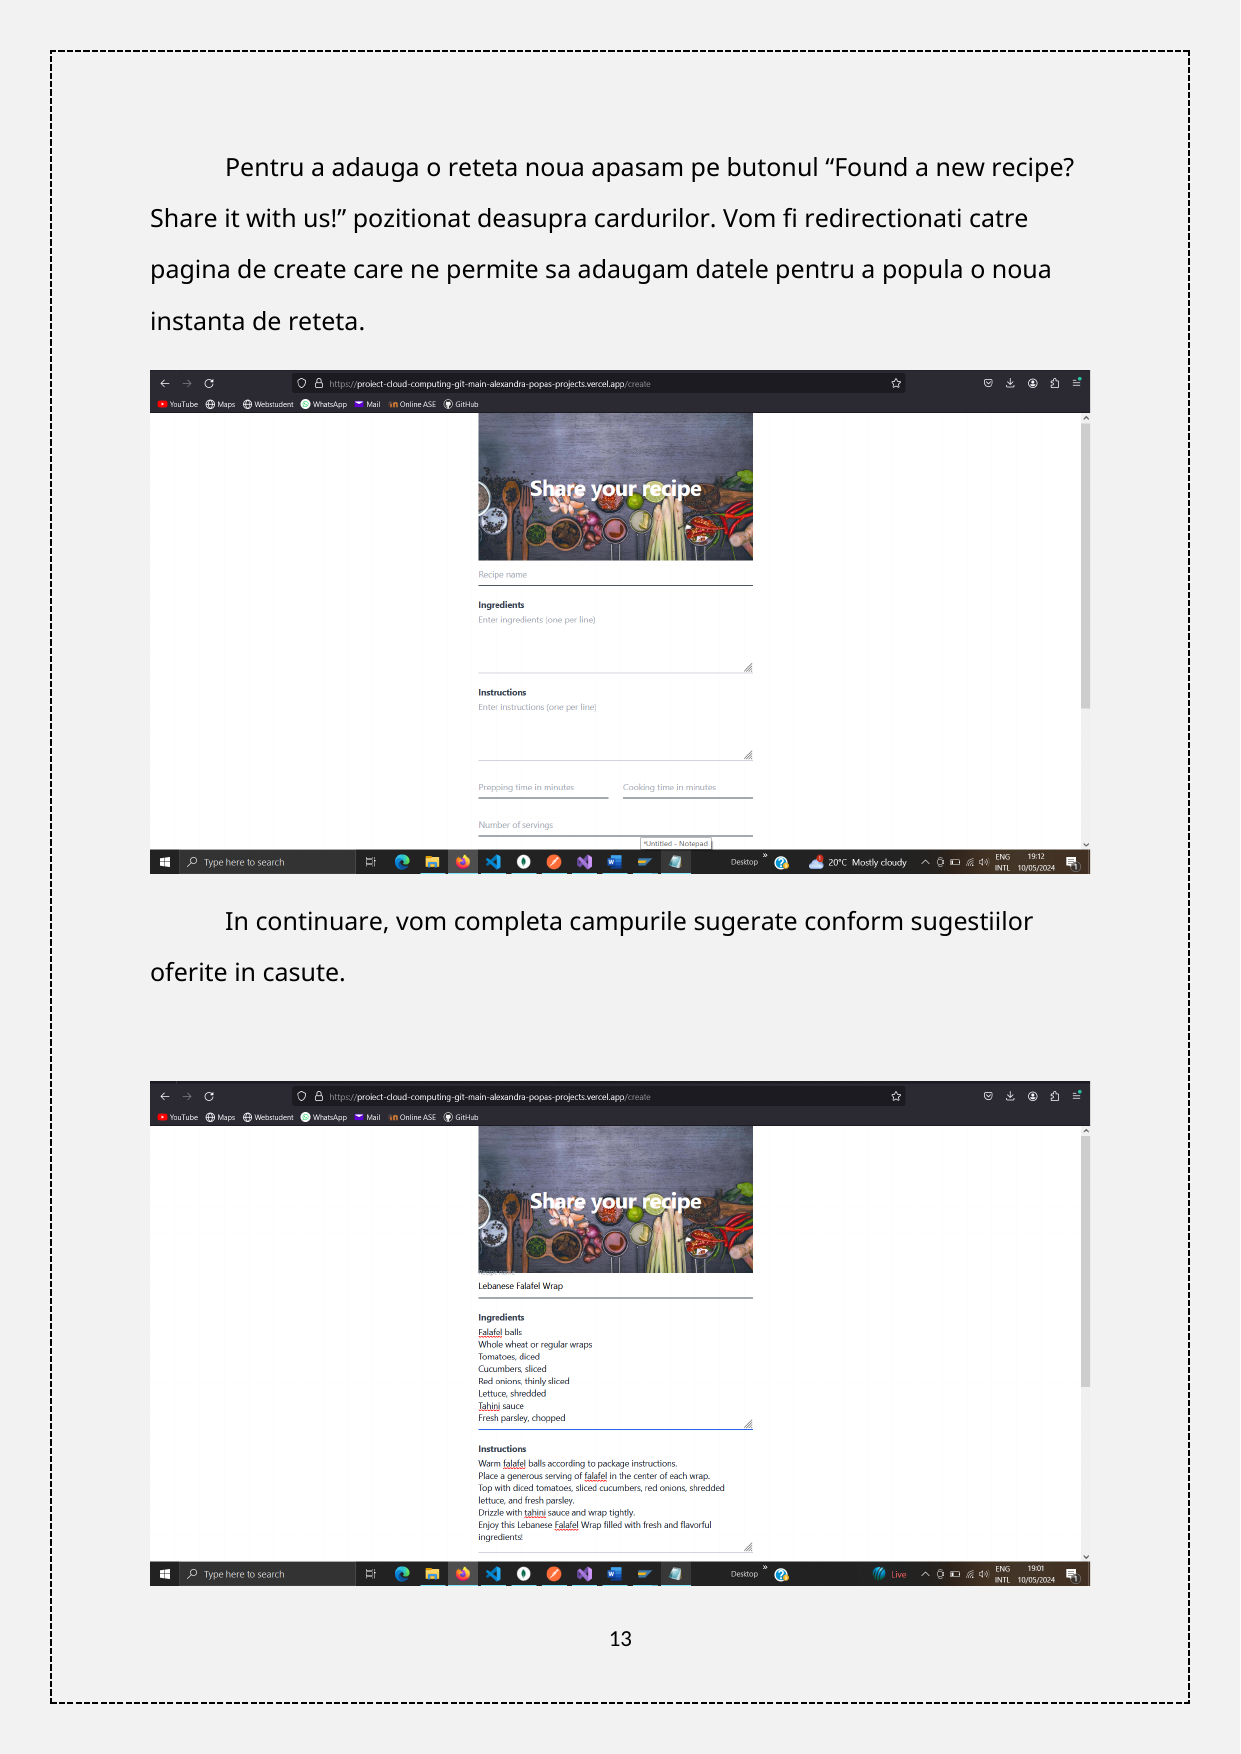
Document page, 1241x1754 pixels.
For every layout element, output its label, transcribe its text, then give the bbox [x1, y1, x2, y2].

picture [150, 370, 1091, 874]
text In continuare, vom completa campurile sugerate conform sugestiilor oferite in casute. [150, 904, 1090, 989]
text Pentru a adauga o reteta noua apasam pe butonul “Found a new recipe? Share it with us!” pozitionat deasupra cardurilor. Vom fi redirectionati catre pagina de create care ne permite sa adaugam datele pentru a popula o noua instanta de reteta. [150, 150, 1090, 337]
picture [150, 1081, 1091, 1586]
